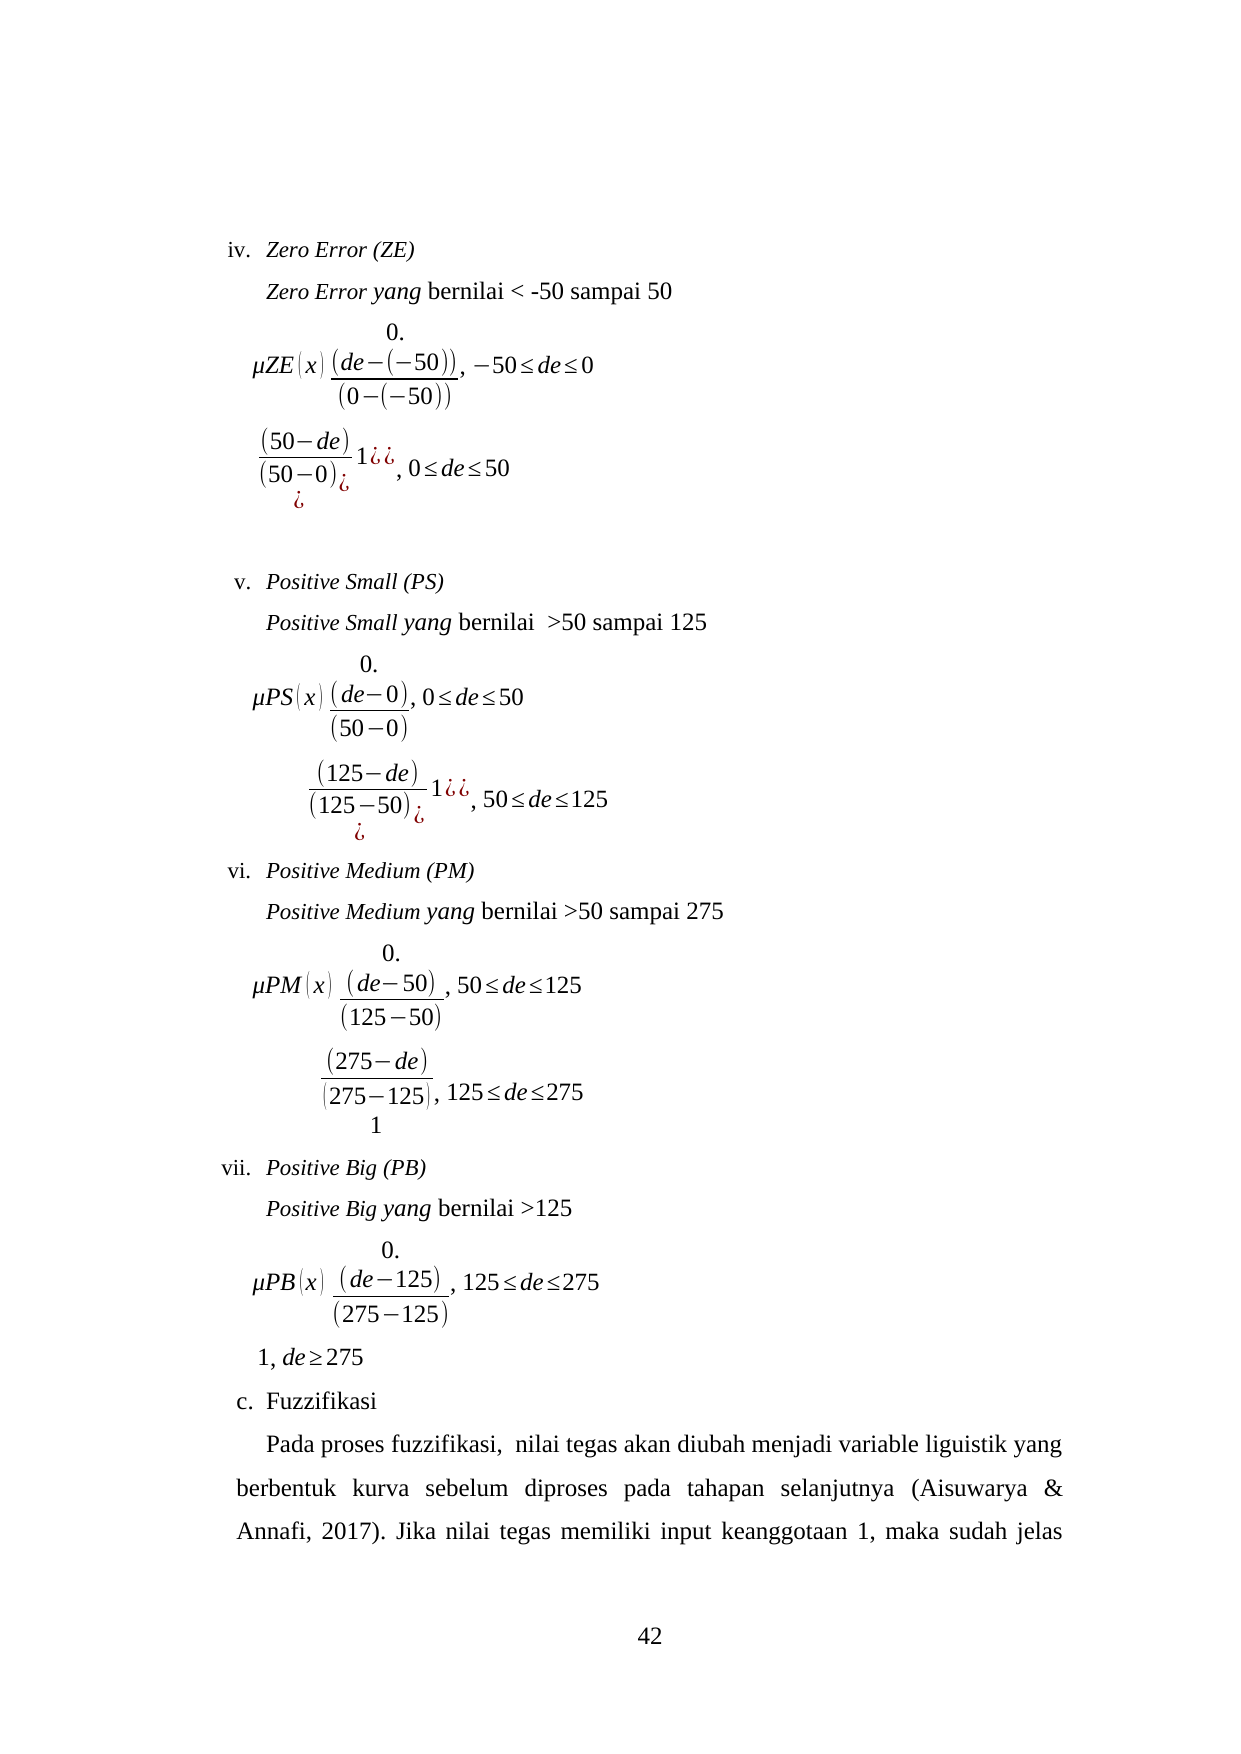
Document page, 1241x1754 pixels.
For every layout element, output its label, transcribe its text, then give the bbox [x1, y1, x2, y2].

text , [251, 319, 1063, 411]
text , [251, 757, 1063, 842]
text , [251, 426, 1063, 511]
list Positive Big (PB) [251, 1154, 1063, 1180]
text Positive Big yang bernilai >125 [266, 1193, 1063, 1222]
list Positive Small (PS) [251, 568, 1063, 594]
text , [251, 1236, 1063, 1329]
text Zero Error yang bernilai < -50 sampai 50 [266, 276, 1063, 304]
list Zero Error (ZE) [251, 236, 1063, 263]
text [236, 1429, 1063, 1544]
text Positive Small yang bernilai >50 sampai 125 [266, 607, 1063, 636]
text , [251, 1343, 1063, 1372]
list Fuzzifikasi [236, 1386, 1063, 1415]
text , [251, 939, 1063, 1032]
text , [251, 651, 1063, 743]
text Positive Medium yang bernilai >50 sampai 275 [266, 896, 1063, 925]
list Positive Medium (PM) [251, 857, 1063, 883]
text , [251, 1046, 1063, 1139]
